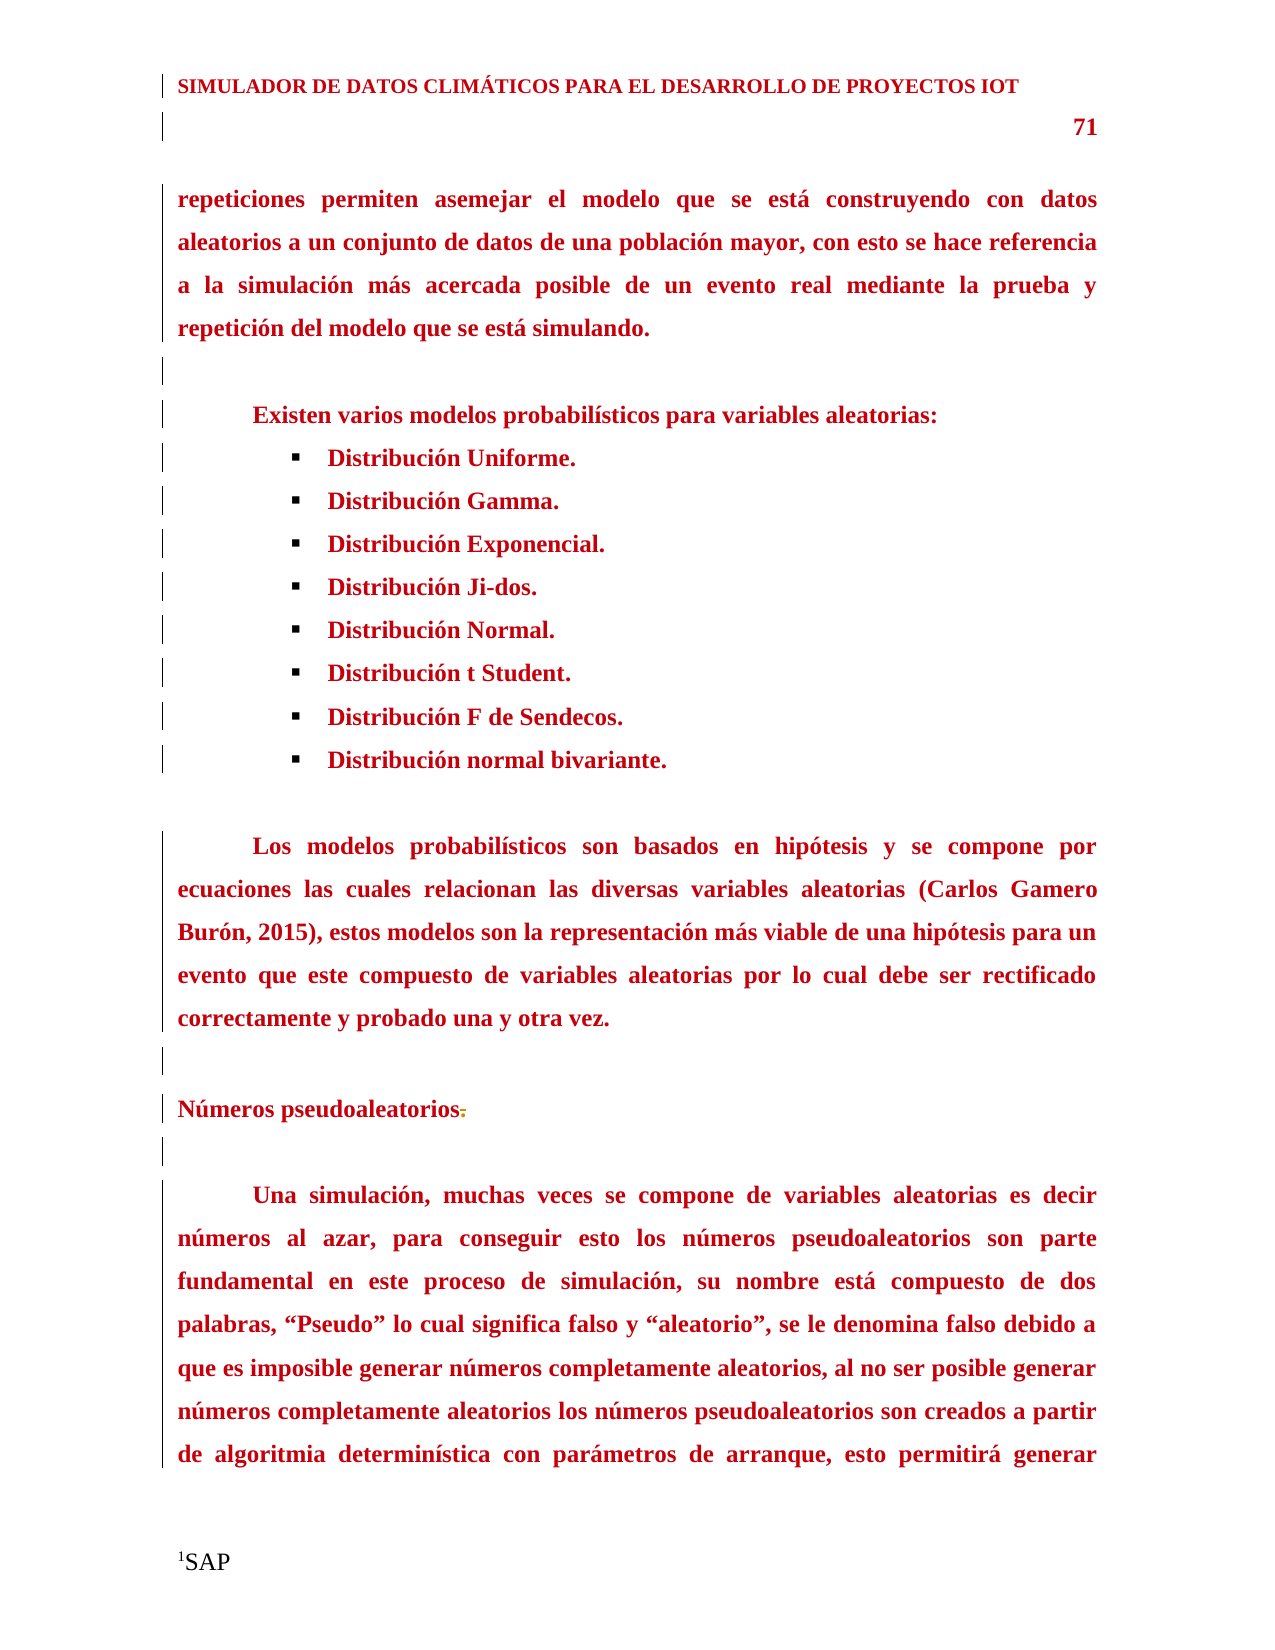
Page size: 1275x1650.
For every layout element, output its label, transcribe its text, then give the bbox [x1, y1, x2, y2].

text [177, 1180, 1098, 1468]
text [177, 184, 1098, 342]
subtitle Números pseudoaleatorios [177, 1094, 1098, 1123]
list Distribución F de Sendecos. [290, 702, 1098, 730]
list Distribución Exponencial. [290, 529, 1098, 558]
text Los modelos probabilísticos son basados en hipótesis y se compone por ecuaciones las cuales relacionan las diversas variables aleatorias, estos modelos son la representación más viable de una hipótesis para un evento que este compuesto de variables aleatorias por lo cual debe ser rectificado correctamente y probado una y otra vez. [177, 831, 1098, 1032]
list Distribución normal bivariante. [290, 745, 1098, 773]
text Existen varios modelos probabilísticos para variables aleatorias: [177, 400, 1098, 428]
list Distribución Normal. [290, 615, 1098, 644]
list Distribución t Student. [290, 658, 1098, 687]
list Distribución Gamma. [290, 486, 1098, 515]
list Distribución Uniforme. [290, 443, 1098, 472]
list Distribución Ji-dos. [290, 572, 1098, 601]
